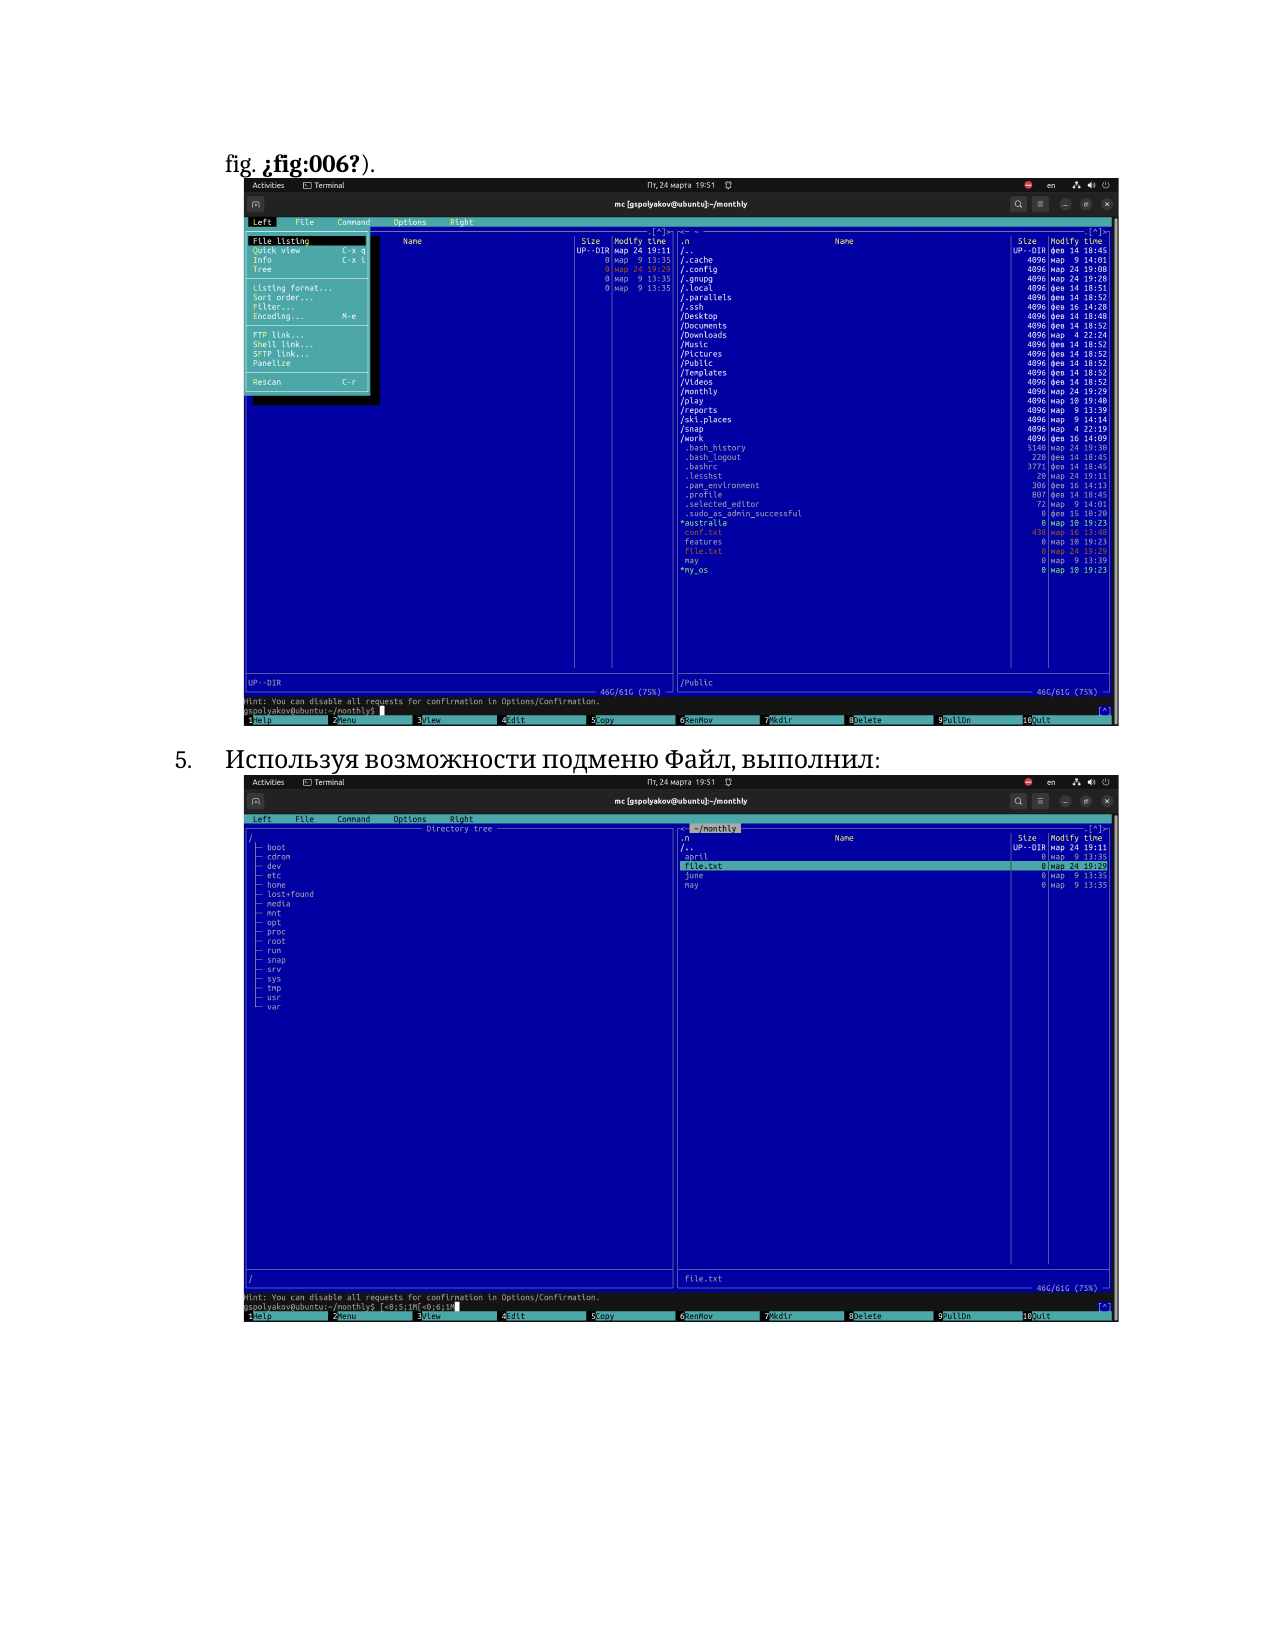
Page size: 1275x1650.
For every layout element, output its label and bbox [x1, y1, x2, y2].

list [175, 746, 1125, 1328]
picture [243, 178, 1119, 726]
picture [243, 775, 1119, 1322]
list [175, 150, 1125, 726]
